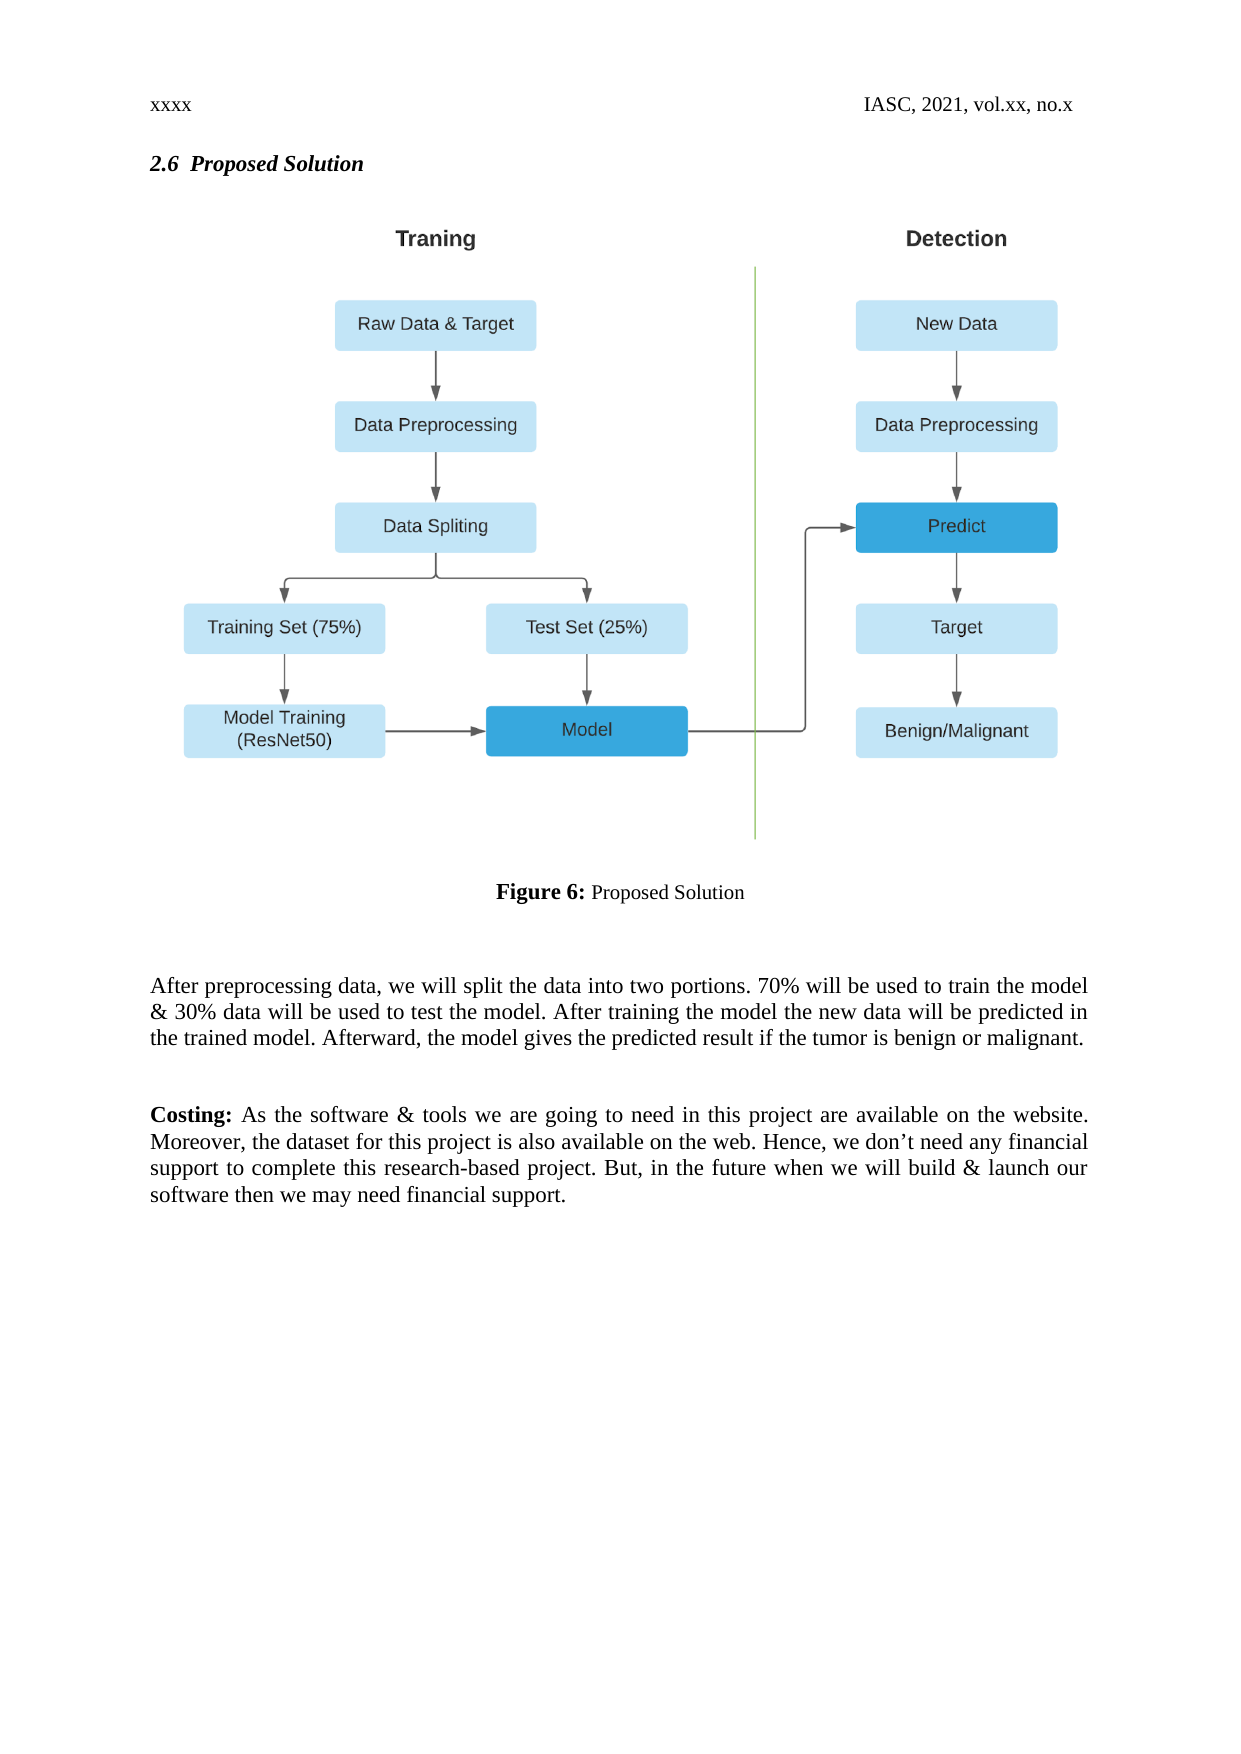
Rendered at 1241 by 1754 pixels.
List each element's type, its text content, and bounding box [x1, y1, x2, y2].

text After preprocessing data, we will split the data into two portions. 70% will be used to train the model & 30% data will be used to test the model. After training the model the new data will be predicted in the trained model. Afterward, the model gives the predicted result if the tumor is benign or malignant. [150, 972, 1090, 1051]
text Costing: As the software & tools we are going to need in this project are available on the website. Moreover, the dataset for this project is also available on the web. Hence, we don’t need any financial support to complete this research-based project. But, in the future when we will build & launch our software then we may need financial support. [150, 1102, 1090, 1207]
text 2.6 Proposed Solution [150, 150, 1090, 176]
text Figure 6: Proposed Solution [150, 878, 1090, 905]
picture [150, 182, 1091, 873]
